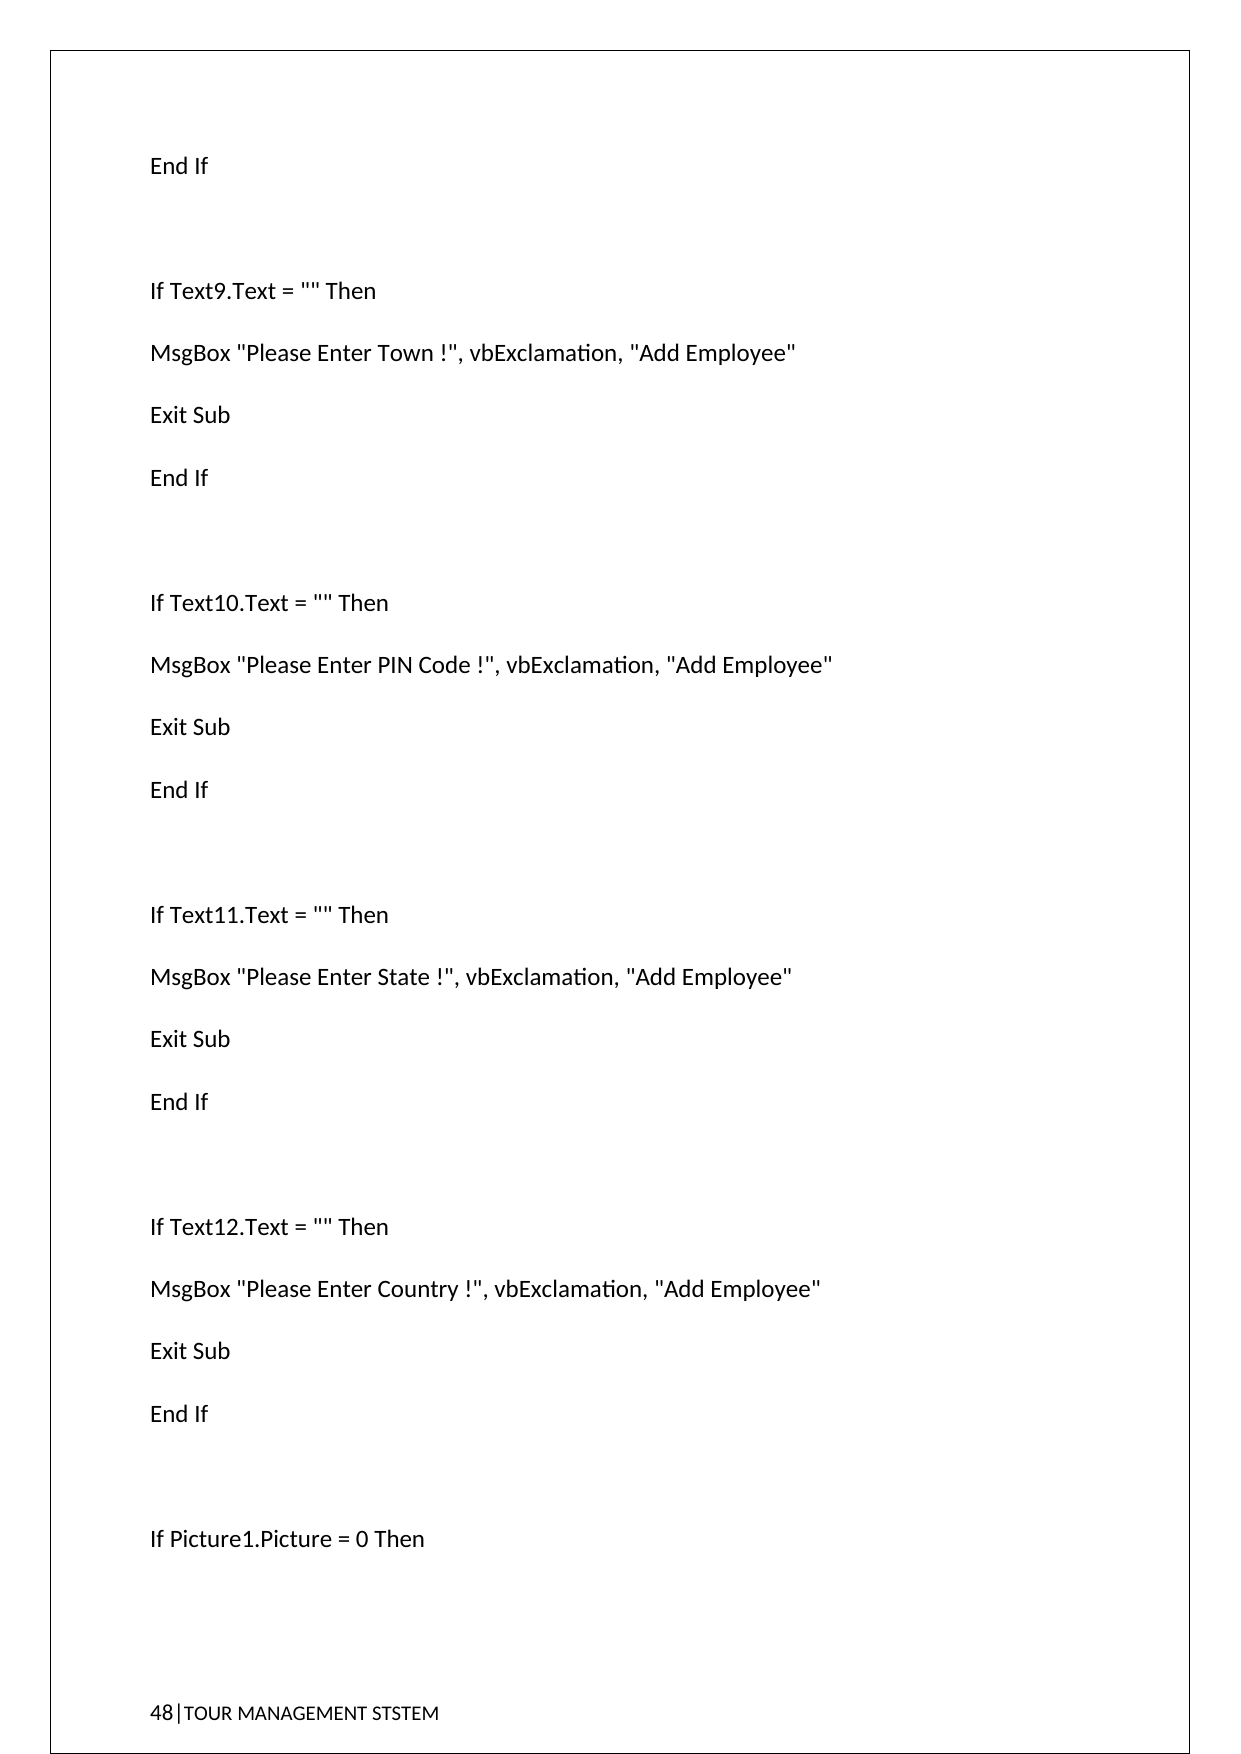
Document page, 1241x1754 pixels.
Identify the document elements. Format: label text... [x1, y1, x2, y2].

text If Text9.Text = "" Then [150, 275, 1090, 305]
text End If [150, 1086, 1090, 1116]
text Exit Sub [150, 1023, 1090, 1054]
text End If [150, 1398, 1090, 1428]
text MsgBox "Please Enter Town !", vbExclamation, "Add Employee" [150, 337, 1090, 368]
text Exit Sub [150, 399, 1090, 430]
text If Text10.Text = "" Then [150, 587, 1090, 617]
text End If [150, 774, 1090, 804]
text Exit Sub [150, 712, 1090, 742]
text If Picture1.Picture = 0 Then [150, 1523, 1090, 1553]
text If Text11.Text = "" Then [150, 899, 1090, 929]
text End If [150, 150, 1090, 181]
text Exit Sub [150, 1336, 1090, 1366]
text End If [150, 462, 1090, 492]
text MsgBox "Please Enter State !", vbExclamation, "Add Employee" [150, 961, 1090, 992]
text If Text12.Text = "" Then [150, 1211, 1090, 1241]
text MsgBox "Please Enter PIN Code !", vbExclamation, "Add Employee" [150, 649, 1090, 680]
text MsgBox "Please Enter Country !", vbExclamation, "Add Employee" [150, 1273, 1090, 1304]
